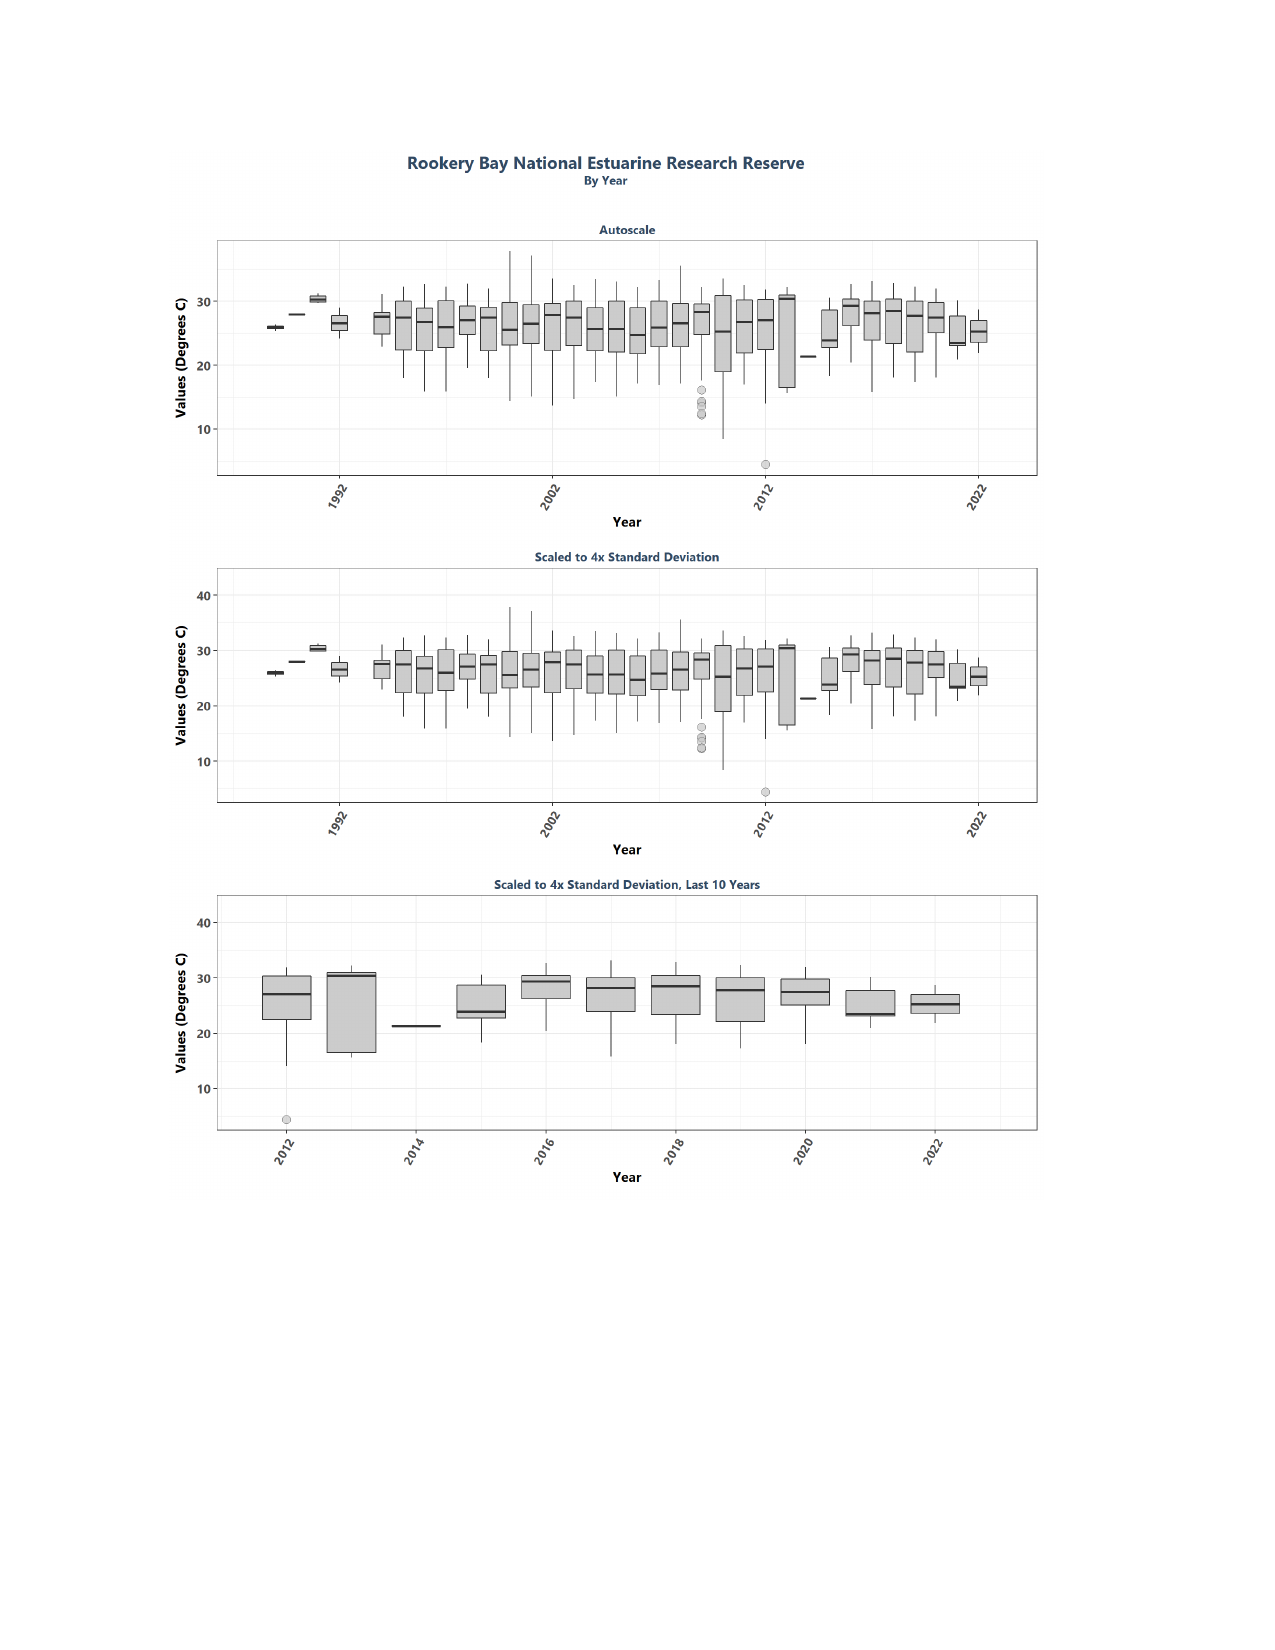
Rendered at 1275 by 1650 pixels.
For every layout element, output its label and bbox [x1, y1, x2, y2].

picture [168, 150, 1044, 1200]
